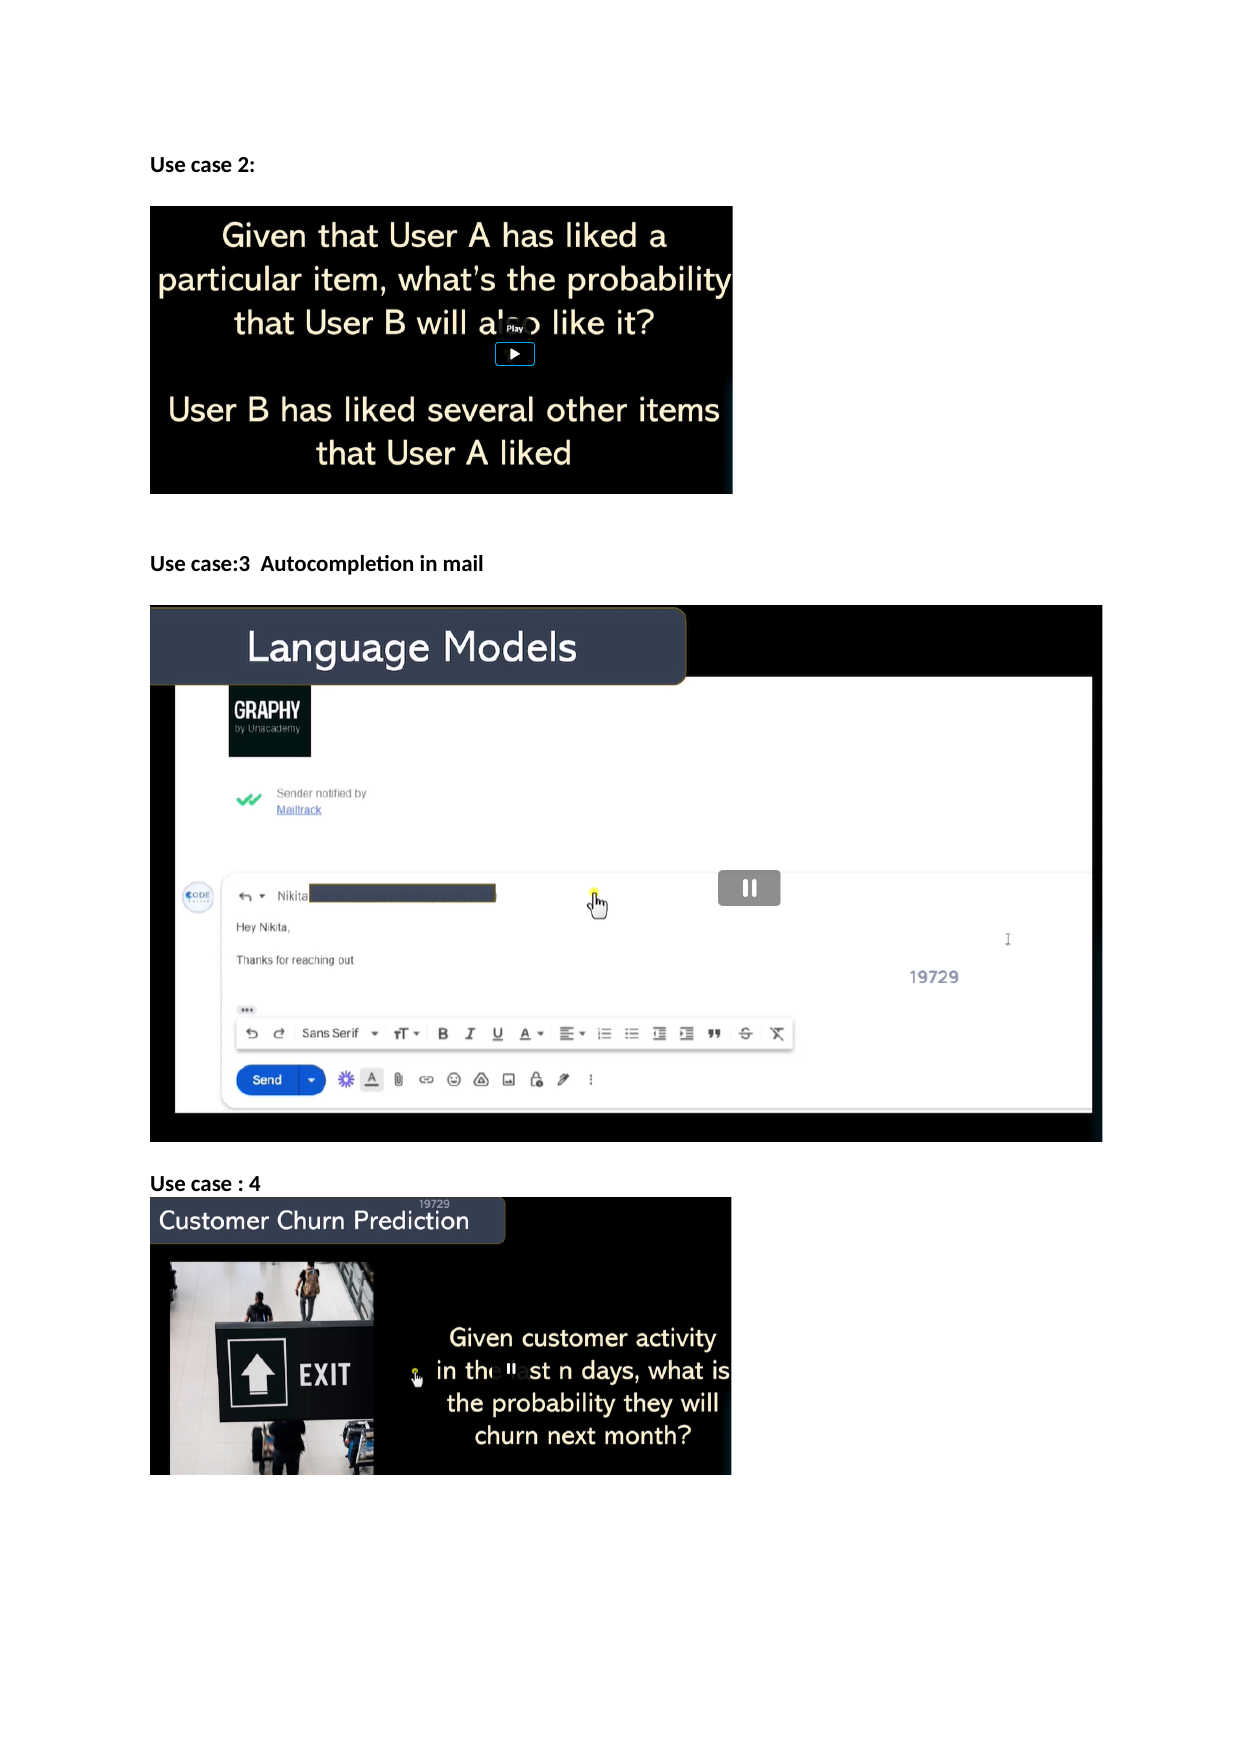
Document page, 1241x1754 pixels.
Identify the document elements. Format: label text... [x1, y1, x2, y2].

picture [150, 206, 733, 494]
text Use case 2: [150, 150, 1090, 178]
text Use case : 4 [150, 1169, 1090, 1197]
picture [150, 1197, 732, 1475]
picture [150, 605, 1103, 1142]
text Use case:3 Autocompletion in mail [150, 549, 1090, 577]
